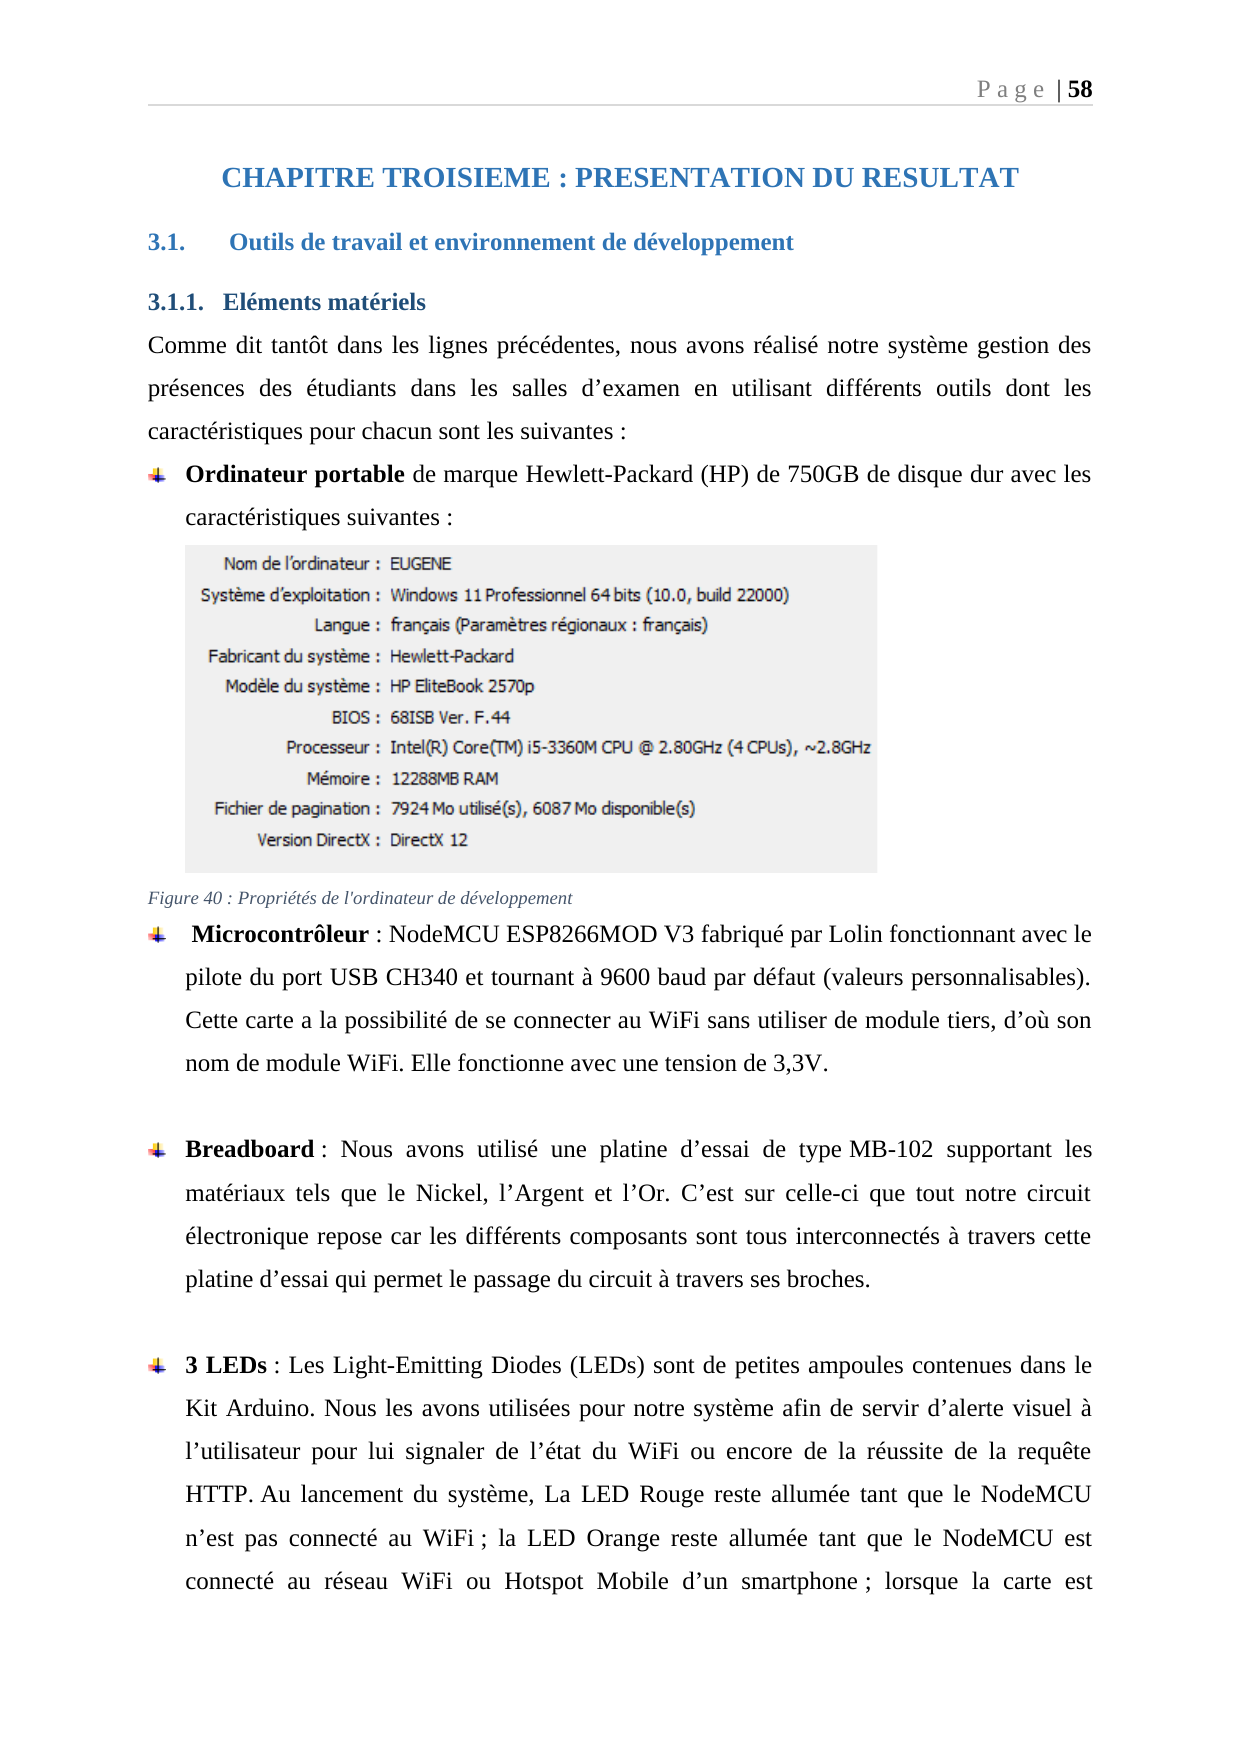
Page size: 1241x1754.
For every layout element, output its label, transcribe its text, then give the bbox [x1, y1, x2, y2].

picture [148, 925, 166, 943]
picture [148, 1356, 166, 1374]
picture [148, 1141, 166, 1158]
subtitle CHAPITRE TROISIEME : PRESENTATION DU RESULTAT [148, 160, 1093, 194]
text Comme dit tantôt dans les lignes précédentes, nous avons réalisé notre système gestion des présences des étudiants dans les salles d’examen en utilisant différents outils dont les caractéristiques pour chacun sont les suivantes : [148, 330, 1093, 445]
picture [148, 466, 166, 483]
list Breadboard : Nous avons utilisé une platine d’essai de type MB-102 supportant les matériaux tels que le Nickel, l’Argent et l’Or. C’est sur celle-ci que tout notre circuit électronique repose car les différents composants sont tous interconnectés à travers cette platine d’essai qui permet le passage du circuit à travers ses broches. [148, 1134, 1093, 1293]
list Ordinateur portable de marque Hewlett-Packard (HP) de 750GB de disque dur avec les caractéristiques suivantes : [148, 459, 1093, 531]
list Microcontrôleur : NodeMCU ESP8266MOD V3 fabriqué par Lolin fonctionnant avec le pilote du port USB CH340 et tournant à 9600 baud par défaut (valeurs personnalisables). Cette carte a la possibilité de se connecter au WiFi sans utiliser de module tiers, d’où son nom de module WiFi. Elle fonctionne avec une tension de 3,3V. [148, 919, 1093, 1077]
text Figure 40 : Propriétés de l'ordinateur de développement [148, 887, 1093, 908]
subtitle Outils de travail et environnement de développement [148, 227, 1093, 256]
subtitle Eléments matériels [148, 287, 1093, 316]
picture [185, 545, 878, 873]
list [148, 1350, 1093, 1594]
